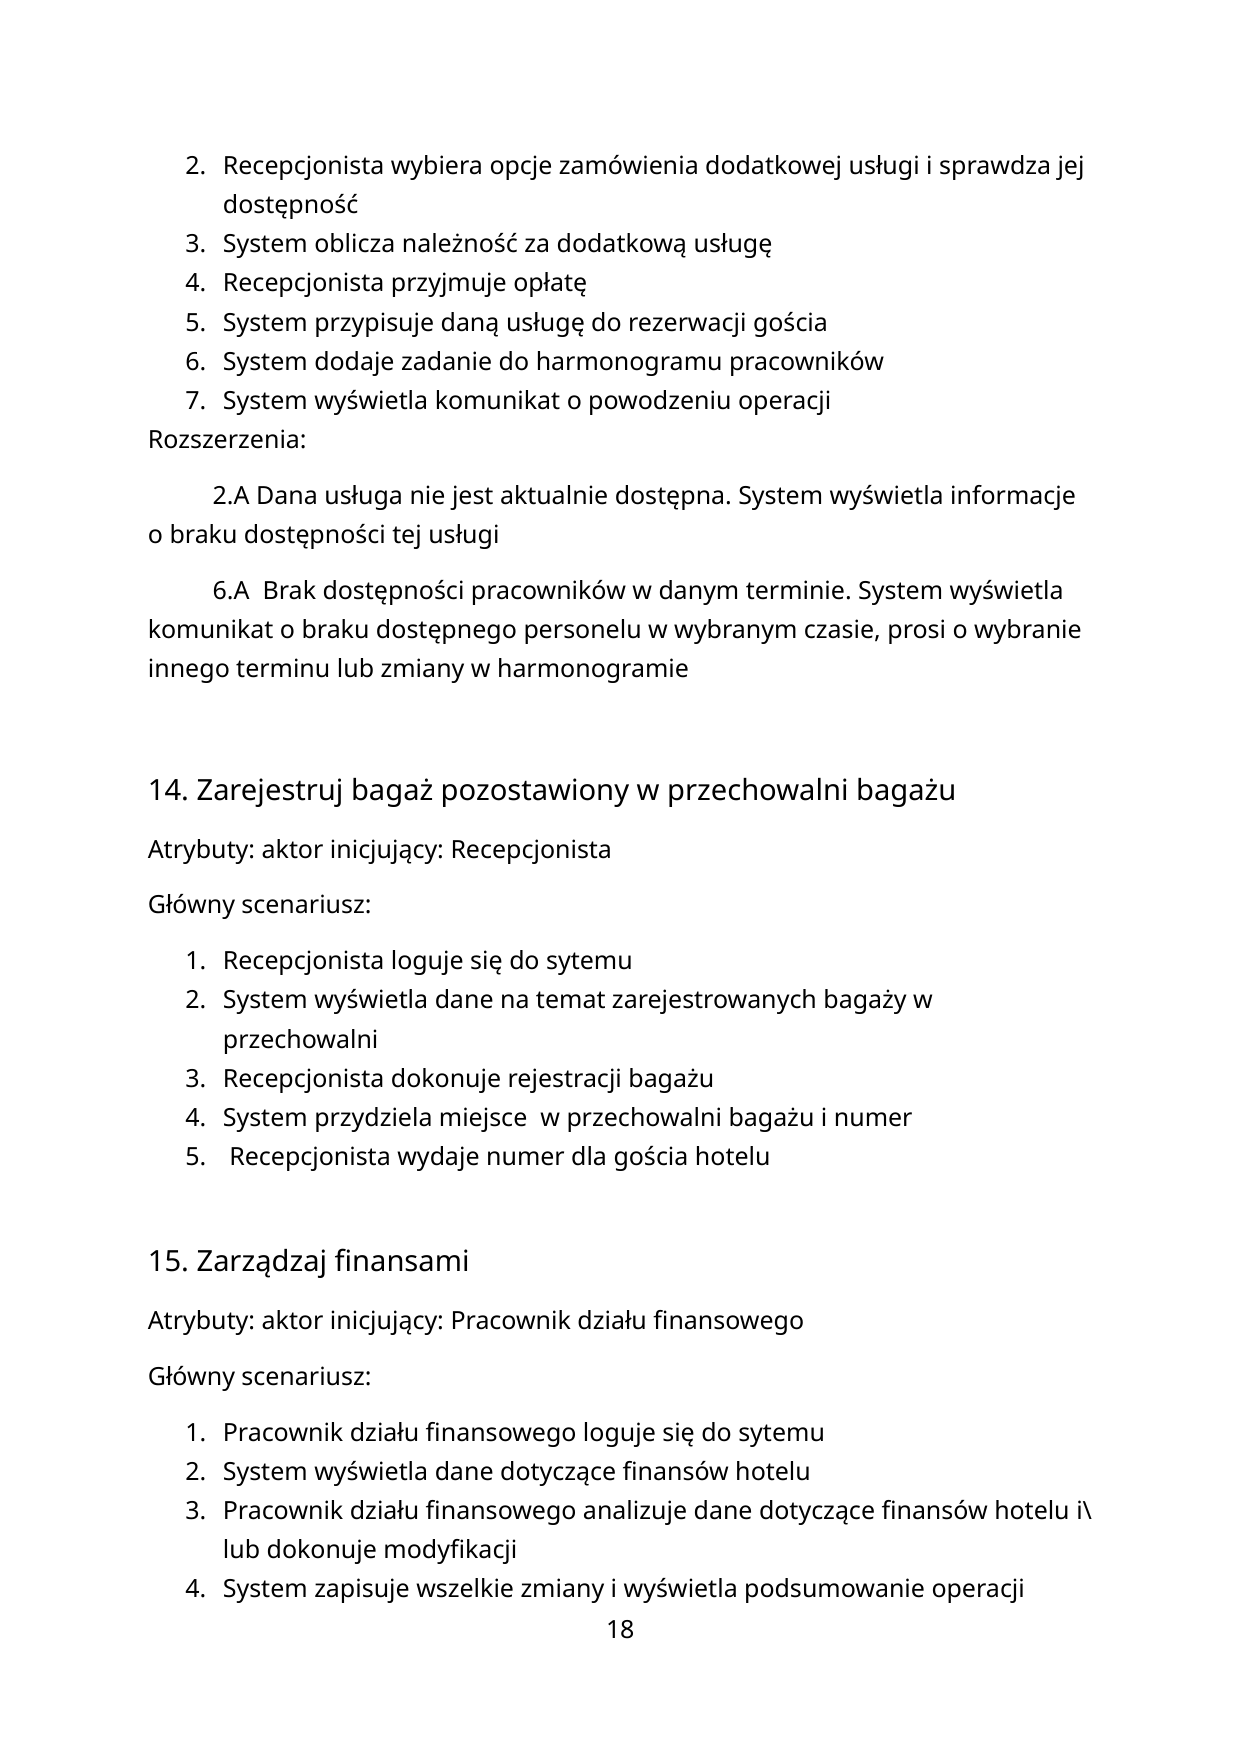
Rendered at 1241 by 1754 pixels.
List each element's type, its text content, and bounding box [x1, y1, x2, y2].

list System przypisuje daną usługę do rezerwacji gościa [185, 304, 1093, 338]
text 15. Zarządzaj finansami [148, 1240, 1093, 1280]
text Atrybuty: aktor inicjujący: Pracownik działu finansowego [148, 1303, 1093, 1337]
text 14. Zarejestruj bagaż pozostawiony w przechowalni bagażu [148, 769, 1093, 809]
list System dodaje zadanie do harmonogramu pracowników [185, 343, 1093, 377]
list Pracownik działu finansowego analizuje dane dotyczące finansów hotelu i\lub dokonuje modyfikacji [185, 1493, 1093, 1566]
list Pracownik działu finansowego loguje się do sytemu [185, 1414, 1093, 1448]
text 2.A Dana usługa nie jest aktualnie dostępna. System wyświetla informacje o braku dostępności tej usługi [148, 478, 1093, 551]
list Recepcjonista wydaje numer dla gościa hotelu [185, 1139, 1093, 1173]
list System oblicza należność za dodatkową usługę [185, 226, 1093, 260]
list Recepcjonista wybiera opcje zamówienia dodatkowej usługi i sprawdza jej dostępność [185, 148, 1093, 221]
list Recepcjonista loguje się do sytemu [185, 943, 1093, 977]
list Recepcjonista przyjmuje opłatę [185, 265, 1093, 299]
list System wyświetla dane na temat zarejestrowanych bagaży w przechowalni [185, 982, 1093, 1055]
text Atrybuty: aktor inicjujący: Recepcjonista [148, 831, 1093, 865]
list System przydziela miejsce w przechowalni bagażu i numer [185, 1100, 1093, 1134]
list System wyświetla komunikat o powodzeniu operacji [185, 383, 1093, 417]
text Rozszerzenia: [148, 422, 1093, 456]
text Główny scenariusz: [148, 1358, 1093, 1392]
text Główny scenariusz: [148, 887, 1093, 921]
list Recepcjonista dokonuje rejestracji bagażu [185, 1061, 1093, 1094]
list System wyświetla dane dotyczące finansów hotelu [185, 1453, 1093, 1487]
list System zapisuje wszelkie zmiany i wyświetla podsumowanie operacji [185, 1571, 1093, 1605]
text 6.A Brak dostępności pracowników w danym terminie. System wyświetla komunikat o braku dostępnego personelu w wybranym czasie, prosi o wybranie innego terminu lub zmiany w harmonogramie [148, 573, 1093, 685]
